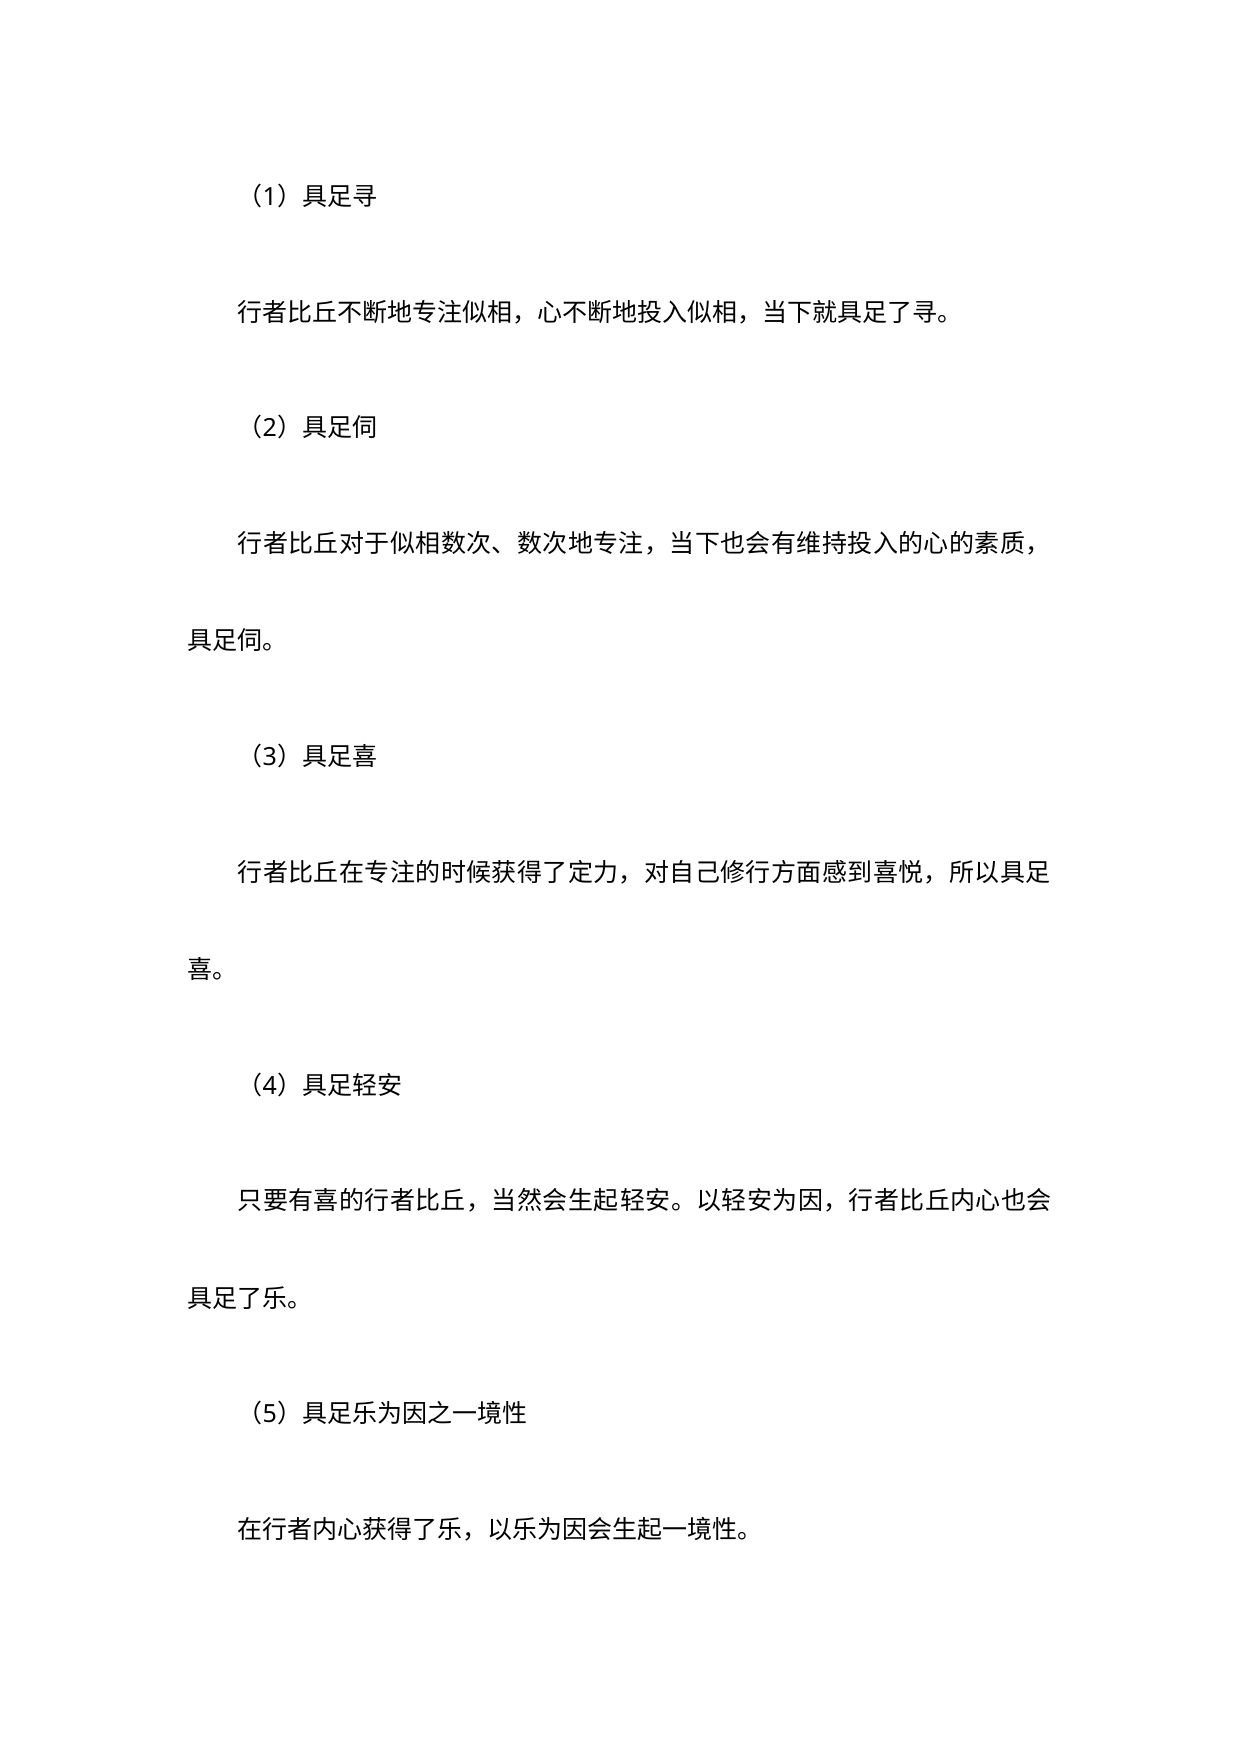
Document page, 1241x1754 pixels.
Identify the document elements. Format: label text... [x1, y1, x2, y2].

text （2）具足伺 [187, 393, 1053, 458]
text 行者比丘不断地专注似相，心不断地投入似相，当下就具足了寻。 [187, 278, 1053, 343]
text 行者比丘在专注的时候获得了定力，对自己修行方面感到喜悦，所以具足喜。 [187, 838, 1053, 1000]
text （1）具足寻 [187, 162, 1053, 227]
text （5）具足乐为因之一境性 [187, 1379, 1053, 1444]
text （3）具足喜 [187, 722, 1053, 787]
text （4）具足轻安 [187, 1051, 1053, 1116]
text 只要有喜的行者比丘，当然会生起轻安。以轻安为因，行者比丘内心也会具足了乐。 [187, 1166, 1053, 1329]
text 行者比丘对于似相数次、数次地专注，当下也会有维持投入的心的素质，具足伺。 [187, 509, 1053, 671]
text 在行者内心获得了乐，以乐为因会生起一境性。 [187, 1495, 1053, 1560]
